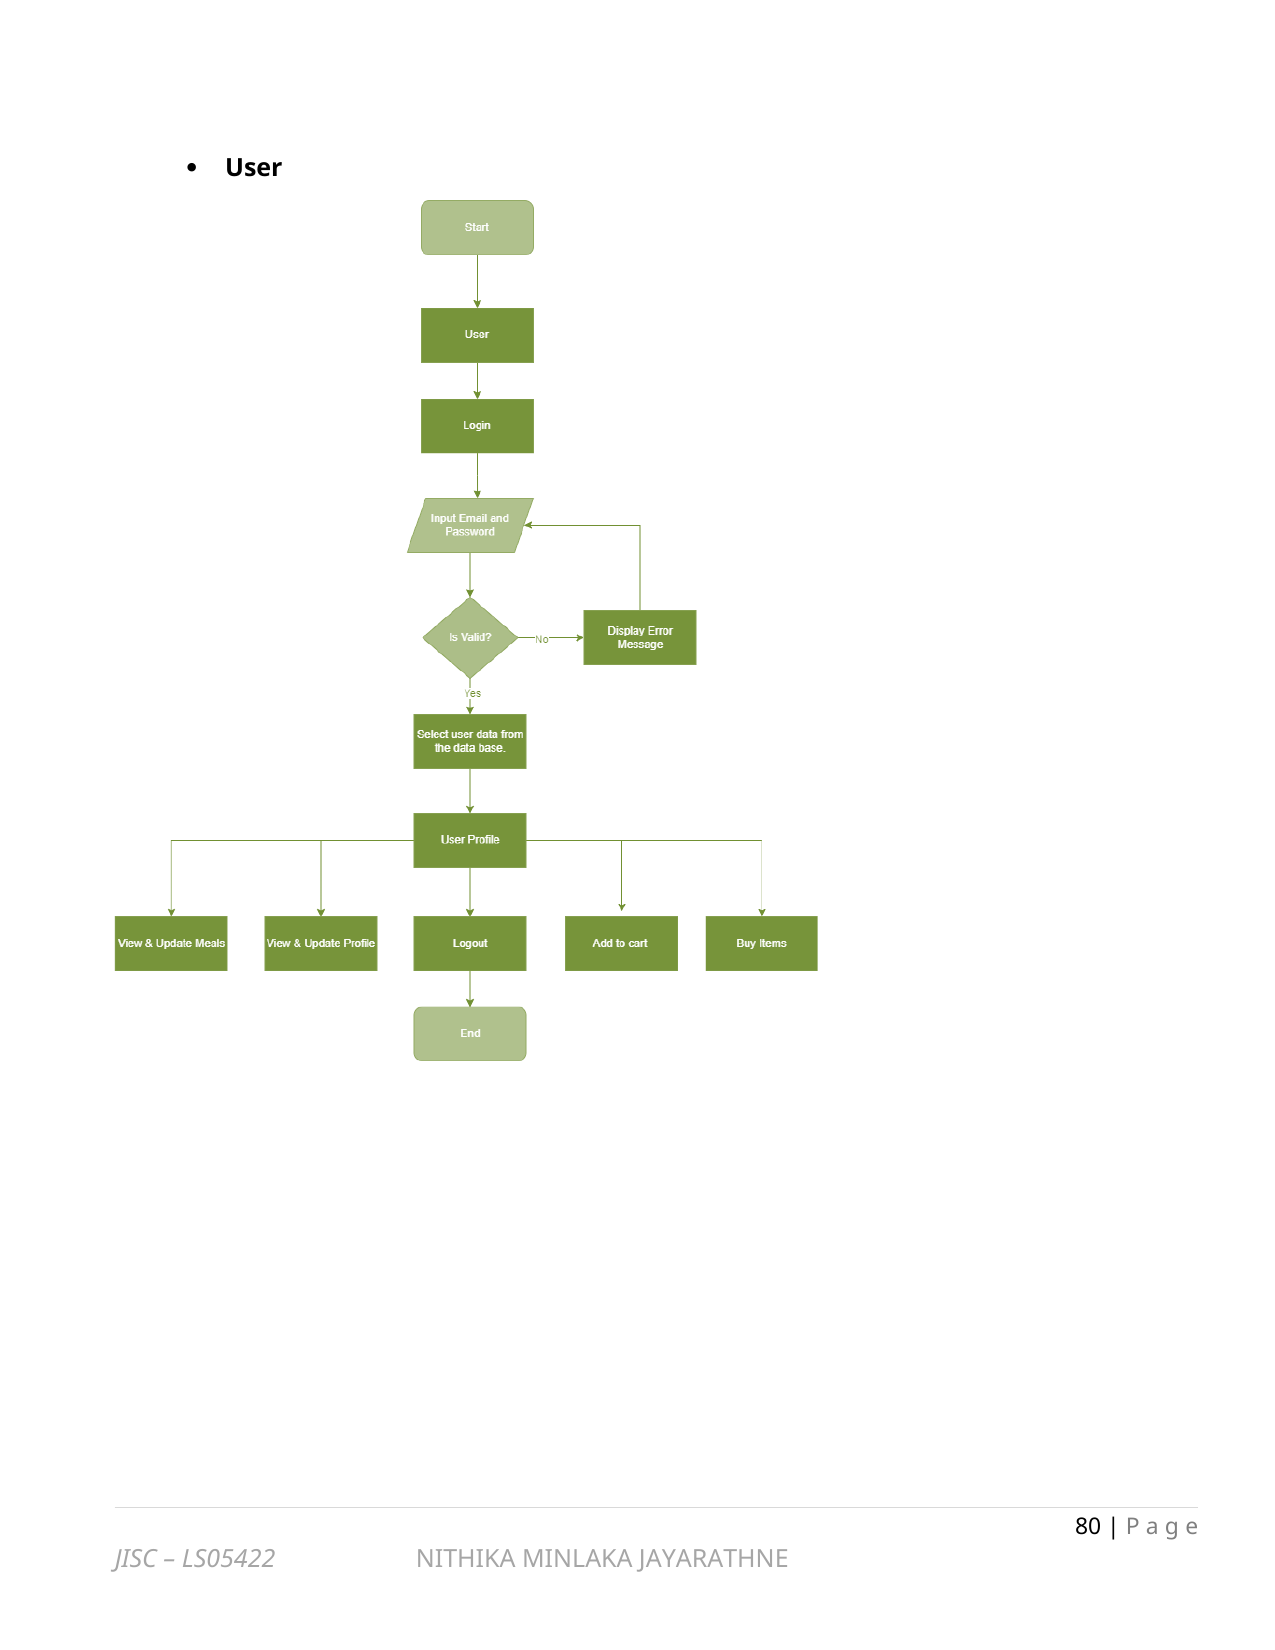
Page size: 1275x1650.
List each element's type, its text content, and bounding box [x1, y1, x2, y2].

subtitle User [187, 150, 1198, 184]
